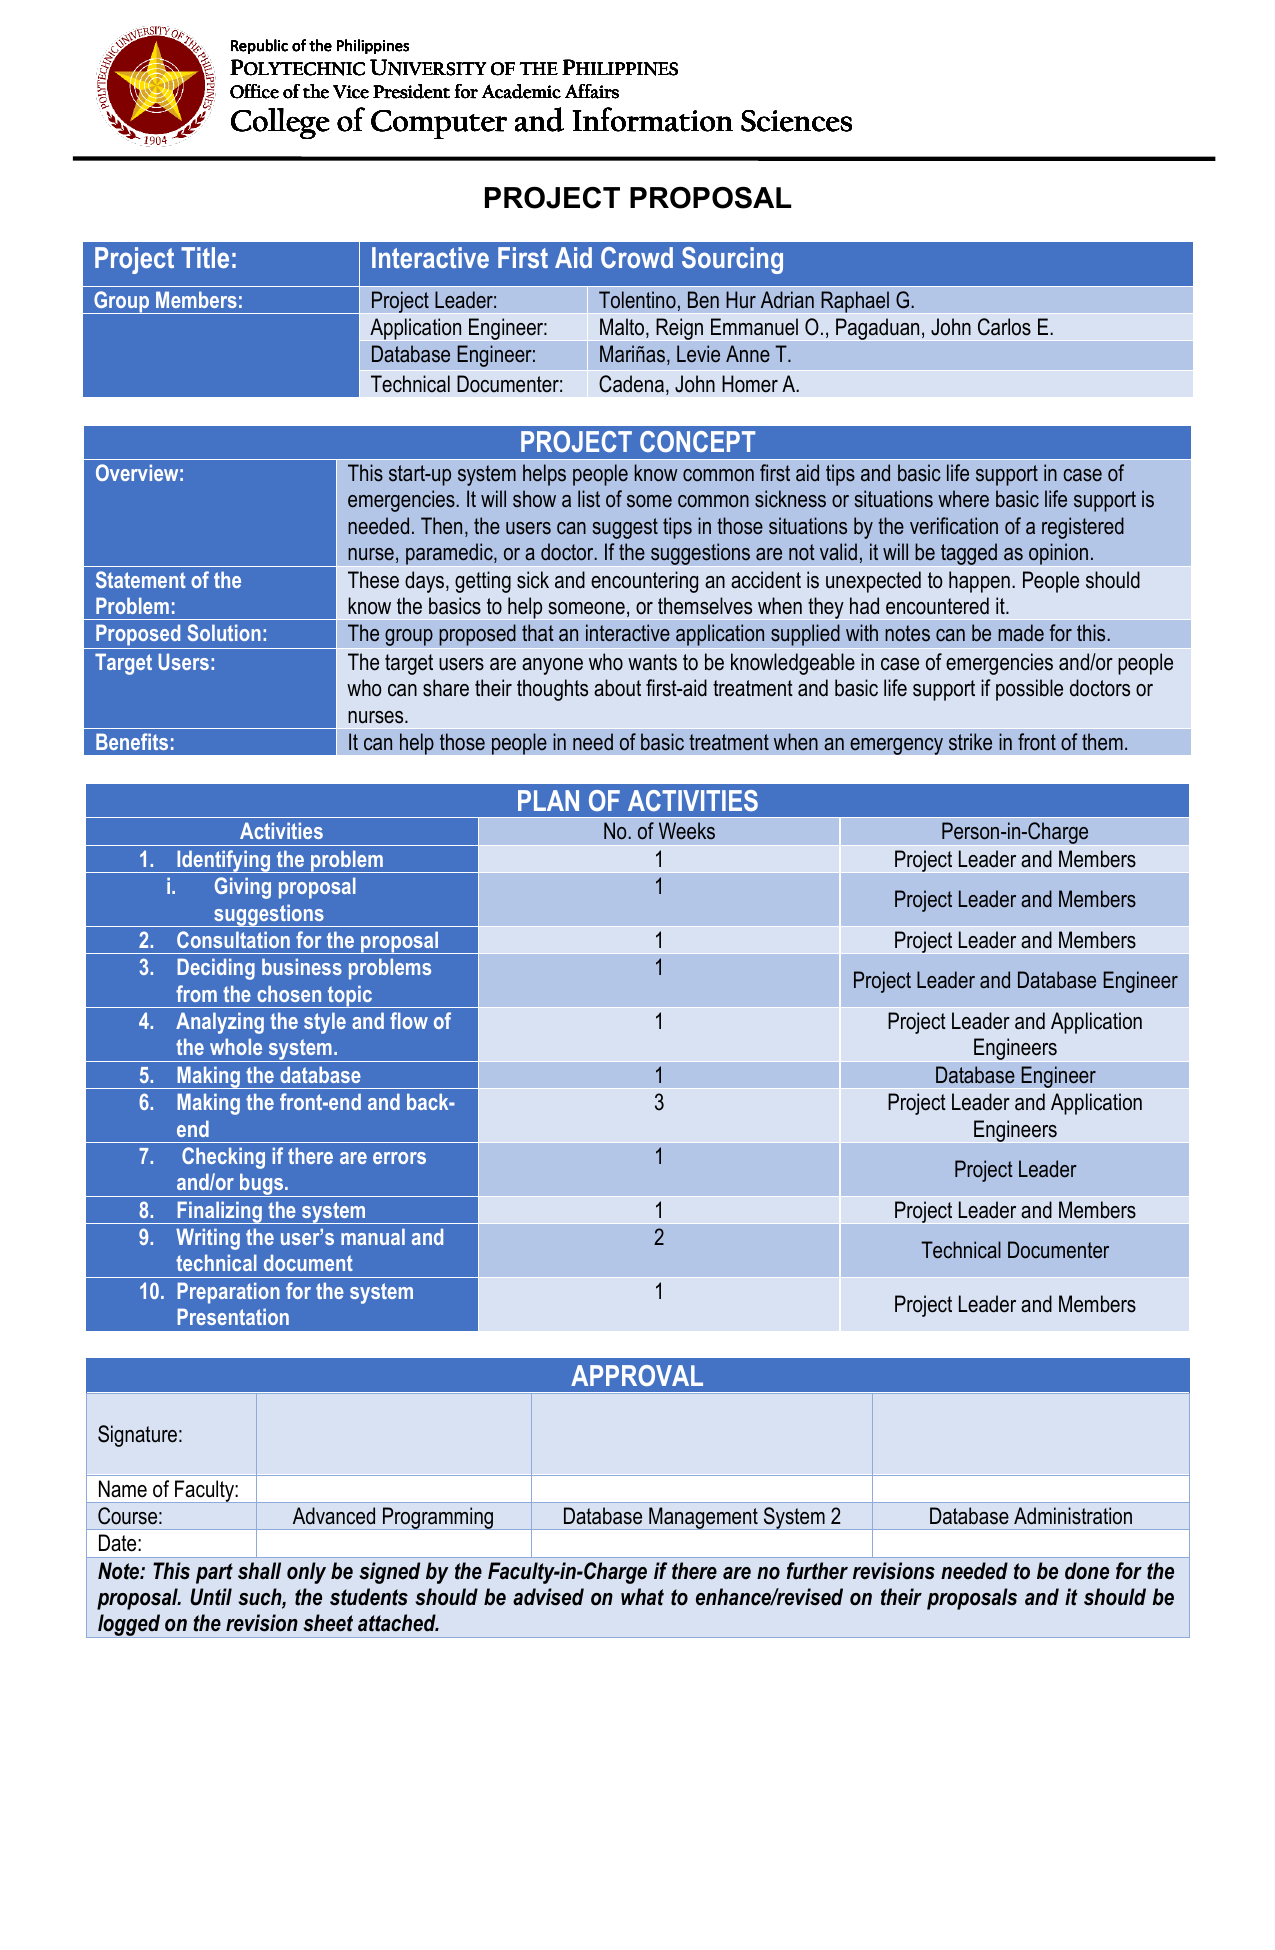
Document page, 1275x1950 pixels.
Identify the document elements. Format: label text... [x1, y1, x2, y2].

table_cell This start-up system helps people know common first aid tips and basic life support in case of emergencies. It will show a list of some common sickness or situations where basic life support is needed. Then, the users can suggest tips in those situations by the verification of a registered nurse, paramedic, or a doctor. If the suggestions are not valid, it will be tagged as opinion. [337, 460, 1191, 566]
table_cell Overview: [84, 460, 336, 566]
table_cell Making the database [86, 1062, 478, 1088]
table_cell 1 [479, 954, 839, 1007]
table_cell Finalizing the system [86, 1197, 478, 1223]
table_cell Preparation for the system Presentation [86, 1278, 478, 1331]
table_cell 1 [479, 927, 839, 953]
table_cell 1 [479, 1143, 839, 1196]
table_cell Project Leader and Members [841, 873, 1189, 926]
table_cell Note: This part shall only be signed by the Faculty-in-Charge if there are no further revisions needed to be done for the proposal. Until such, the students should be advised on what to enhance/revised on their proposals and it should be logged on the revision sheet attached. [87, 1558, 1189, 1637]
table_cell Cadena, John Homer A. [588, 371, 1193, 397]
table_cell Target Users: [84, 649, 336, 728]
table_cell Project Leader and Application Engineers [841, 1089, 1189, 1142]
table_cell Signature: [87, 1394, 256, 1474]
table_cell Deciding business problems from the chosen topic [86, 954, 478, 1007]
table_cell Project Leader and Members [841, 1278, 1189, 1331]
table_cell 1 [479, 846, 839, 872]
table_cell It can help those people in need of basic treatment when an emergency strike in front of them. [337, 729, 1191, 755]
table_cell Malto, Reign Emmanuel O., Pagaduan, John Carlos E. [588, 314, 1193, 340]
table_cell Project Leader: [360, 287, 587, 313]
table_cell No. of Weeks [479, 818, 839, 845]
table_cell 1 [479, 873, 839, 926]
table_cell [257, 1476, 531, 1502]
table_cell These days, getting sick and encountering an accident is unexpected to happen. People should know the basics to help someone, or themselves when they had encountered it. [337, 567, 1191, 619]
table_cell Database Engineer: [360, 341, 587, 370]
table_cell The group proposed that an interactive application supplied with notes can be made for this. [337, 620, 1191, 648]
table_cell [532, 1530, 872, 1557]
table_cell Name of Faculty: [87, 1476, 256, 1502]
table_cell Giving proposal suggestions [86, 873, 478, 926]
table_cell Database Administration [873, 1503, 1189, 1529]
table_cell [873, 1530, 1189, 1557]
table_cell 1 [479, 1062, 839, 1088]
table_cell [532, 1394, 872, 1474]
table_cell Person-in-Charge [841, 818, 1189, 845]
table_cell [873, 1476, 1189, 1502]
table_cell Benefits: [84, 729, 336, 755]
table_cell Project Leader and Members [841, 846, 1189, 872]
table_header Interactive First Aid Crowd Sourcing [360, 242, 1193, 286]
table_cell Checking if there are errors and/or bugs. [86, 1143, 478, 1196]
table_cell Project Leader and Application Engineers [841, 1008, 1189, 1061]
table_cell Project Leader and Members [841, 927, 1189, 953]
table_cell [83, 314, 359, 397]
table_cell Application Engineer: [360, 314, 587, 340]
table_cell Making the front-end and back-end [86, 1089, 478, 1142]
table_cell Identifying the problem [86, 846, 478, 872]
table_header PLAN of ACTIVITIES [86, 784, 1189, 817]
table_header APPROVAL [87, 1359, 1189, 1392]
table_cell 2 [479, 1224, 839, 1277]
table_cell 1 [479, 1197, 839, 1223]
table_cell Mariñas, Levie Anne T. [588, 341, 1193, 370]
table_cell Consultation for the proposal [86, 927, 478, 953]
table_cell Activities [86, 818, 478, 845]
table_cell Proposed Solution: [84, 620, 336, 648]
table_cell [257, 1530, 531, 1557]
table_cell [873, 1394, 1189, 1474]
table_cell Database Engineer [841, 1062, 1189, 1088]
table_cell Tolentino, Ben Hur Adrian Raphael G. [588, 287, 1193, 313]
table_cell 3 [479, 1089, 839, 1142]
table_cell Project Leader [841, 1143, 1189, 1196]
table_header Project Title: [83, 242, 359, 286]
table_cell Advanced Programming [257, 1503, 531, 1529]
table_cell Course: [87, 1503, 256, 1529]
table_cell [257, 1394, 531, 1474]
table_header Project Concept [84, 426, 1191, 459]
table_cell Analyzing the style and flow of the whole system. [86, 1008, 478, 1061]
table_cell The target users are anyone who wants to be knowledgeable in case of emergencies and/or people who can share their thoughts about first-aid treatment and basic life support if possible doctors or nurses. [337, 649, 1191, 728]
table_cell Project Leader and Members [841, 1197, 1189, 1223]
table_cell Technical Documenter: [360, 371, 587, 397]
table_cell Group Members: [83, 287, 359, 313]
table_cell Database Management System 2 [532, 1503, 872, 1529]
table_cell 1 [479, 1008, 839, 1061]
table_cell Technical Documenter [841, 1224, 1189, 1277]
table_cell [532, 1476, 872, 1502]
table_cell 1 [479, 1278, 839, 1331]
table_cell Date: [87, 1530, 256, 1557]
table_cell Project Leader and Database Engineer [841, 954, 1189, 1007]
text PROJECT PROPOSAL [150, 181, 1125, 214]
table_cell Writing the user’s manual and technical document [86, 1224, 478, 1277]
picture [95, 25, 216, 147]
table_cell Statement of the Problem: [84, 567, 336, 619]
